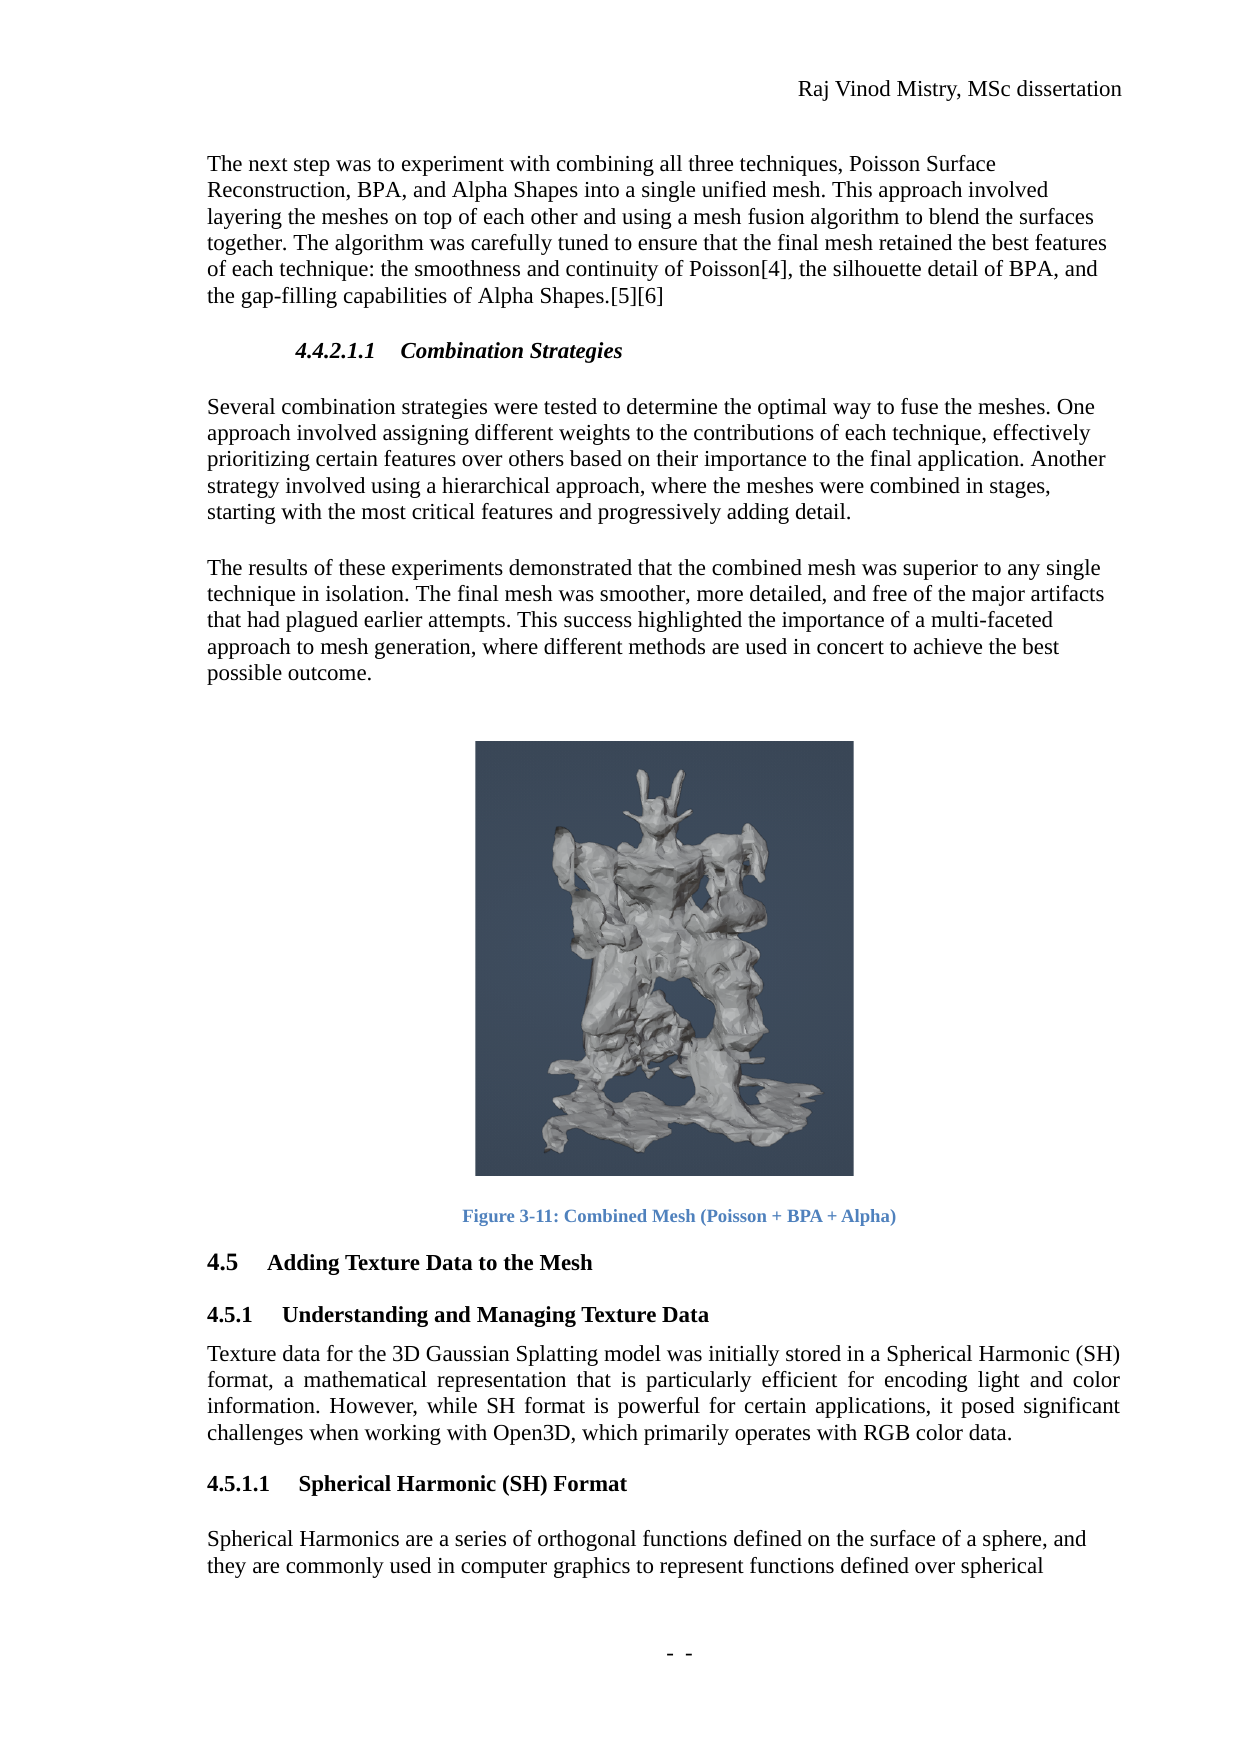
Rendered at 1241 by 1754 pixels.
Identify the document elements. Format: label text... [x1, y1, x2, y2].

text The next step was to experiment with combining all three techniques, Poisson Surface Reconstruction, BPA, and Alpha Shapes into a single unified mesh. This approach involved layering the meshes on top of each other and using a mesh fusion algorithm to blend the surfaces together. The algorithm was carefully tuned to ensure that the final mesh retained the best features of each technique: the smoothness and continuity of Poisson[4], the silhouette detail of BPA, and the gap-filling capabilities of Alpha Shapes.[5][6] [207, 150, 1122, 308]
text The results of these experiments demonstrated that the combined mesh was superior to any single technique in isolation. The final mesh was smoother, more detailed, and free of the major artifacts that had plagued earlier attempts. This success highlighted the importance of a multi-faceted approach to mesh generation, where different methods are used in concert to achieve the best possible outcome. [207, 554, 1122, 686]
subtitle Understanding and Managing Texture Data [207, 1301, 1122, 1327]
subtitle Combination Strategies [295, 337, 1122, 364]
subtitle Spherical Harmonic (SH) Format [207, 1470, 1122, 1496]
picture [475, 741, 854, 1176]
text Texture data for the 3D Gaussian Splatting model was initially stored in a Spherical Harmonic (SH) format, a mathematical representation that is particularly efficient for encoding light and color information. However, while SH format is powerful for certain applications, it posed significant challenges when working with Open3D, which primarily operates with RGB color data. [207, 1339, 1122, 1445]
subtitle Adding Texture Data to the Mesh [207, 1247, 1122, 1276]
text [207, 1526, 1122, 1578]
text Several combination strategies were tested to determine the optimal way to fuse the meshes. One approach involved assigning different weights to the contributions of each technique, effectively prioritizing certain features over others based on their importance to the final application. Another strategy involved using a hierarchical approach, where the meshes were combined in stages, starting with the most critical features and progressively adding detail. [207, 393, 1122, 524]
